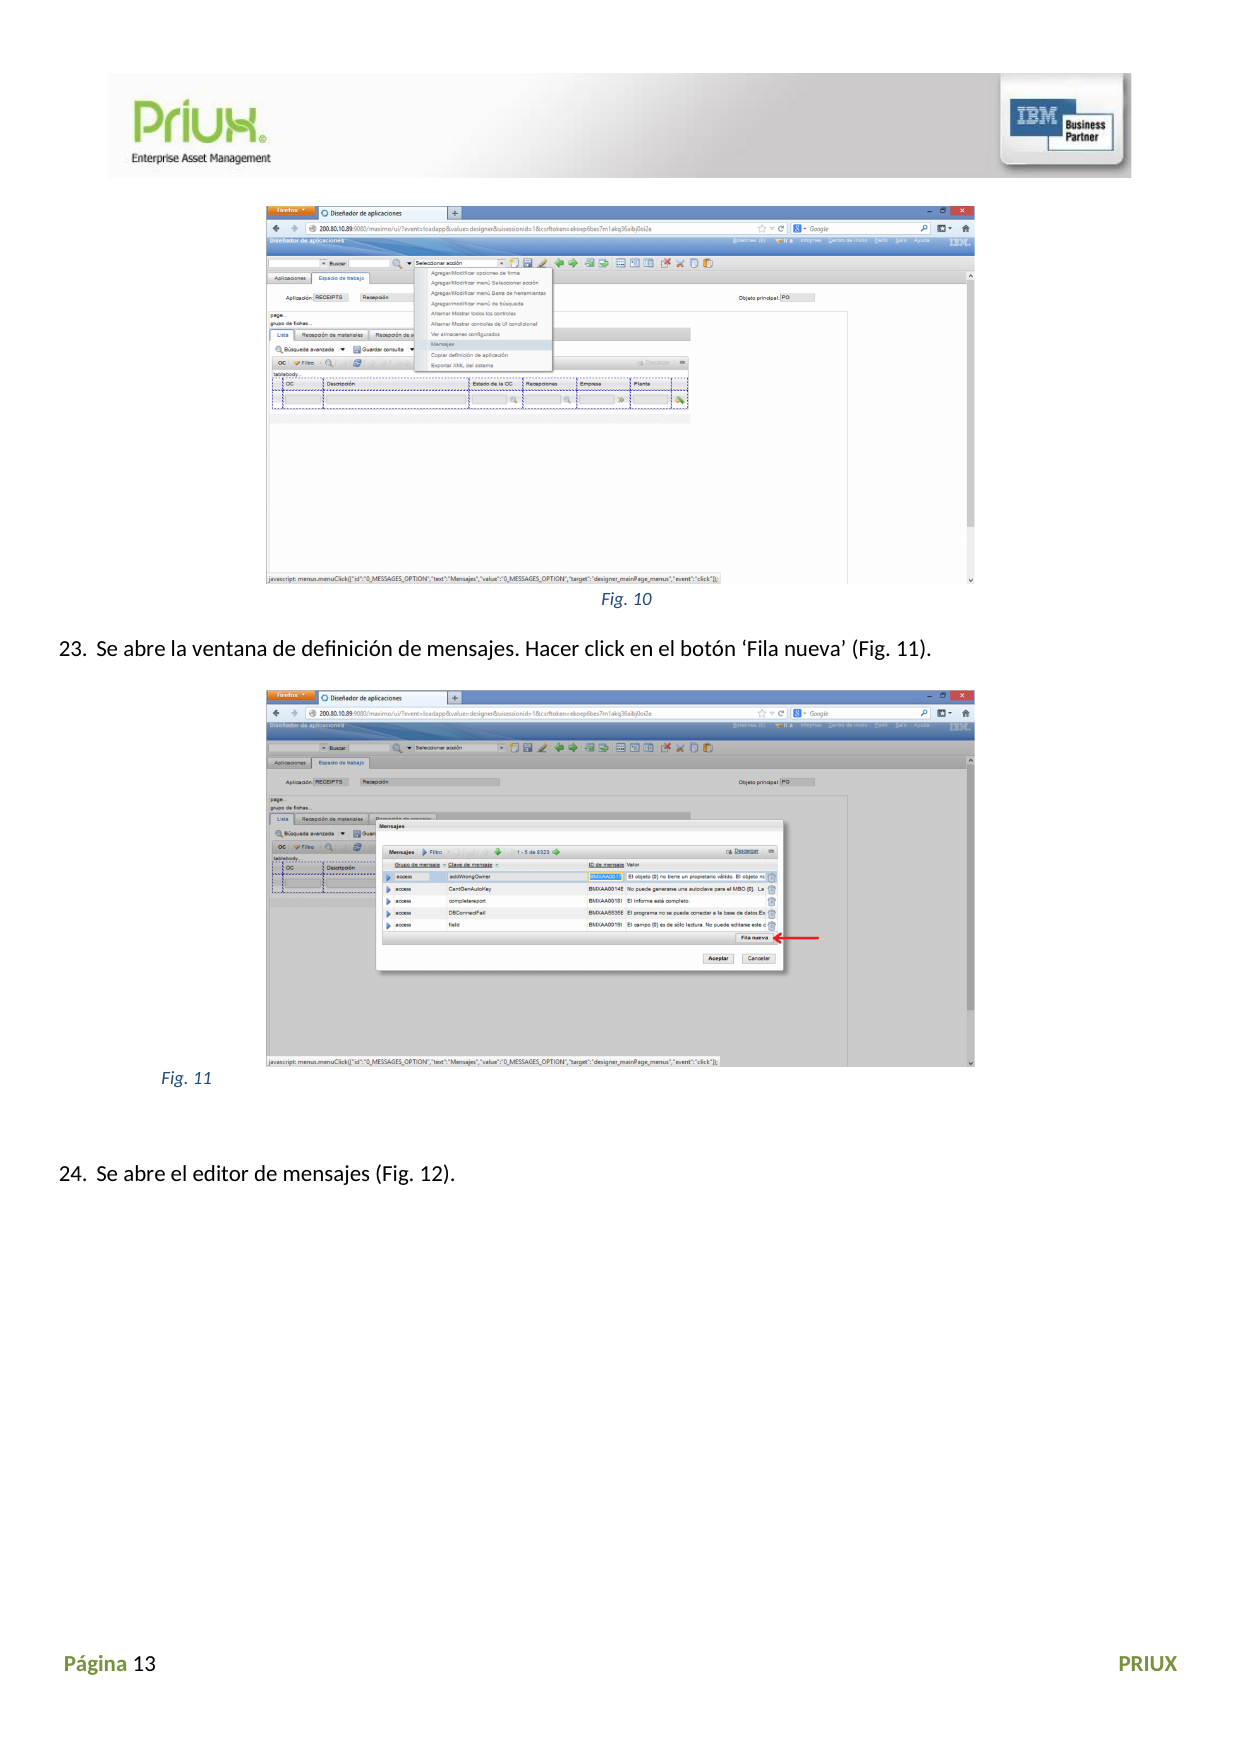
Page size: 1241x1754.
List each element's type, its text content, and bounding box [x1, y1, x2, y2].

picture [108, 73, 1132, 178]
picture [266, 690, 975, 1067]
text Fig. 10 [132, 587, 1120, 610]
text Fig. 11 [107, 1066, 1094, 1089]
list Se abre la ventana de definición de mensajes. Hacer click en el botón ‘Fila nueva’ (Fig. 11). [96, 634, 1182, 662]
picture [266, 206, 975, 584]
list Se abre el editor de mensajes (Fig. 12). [96, 1159, 1182, 1187]
